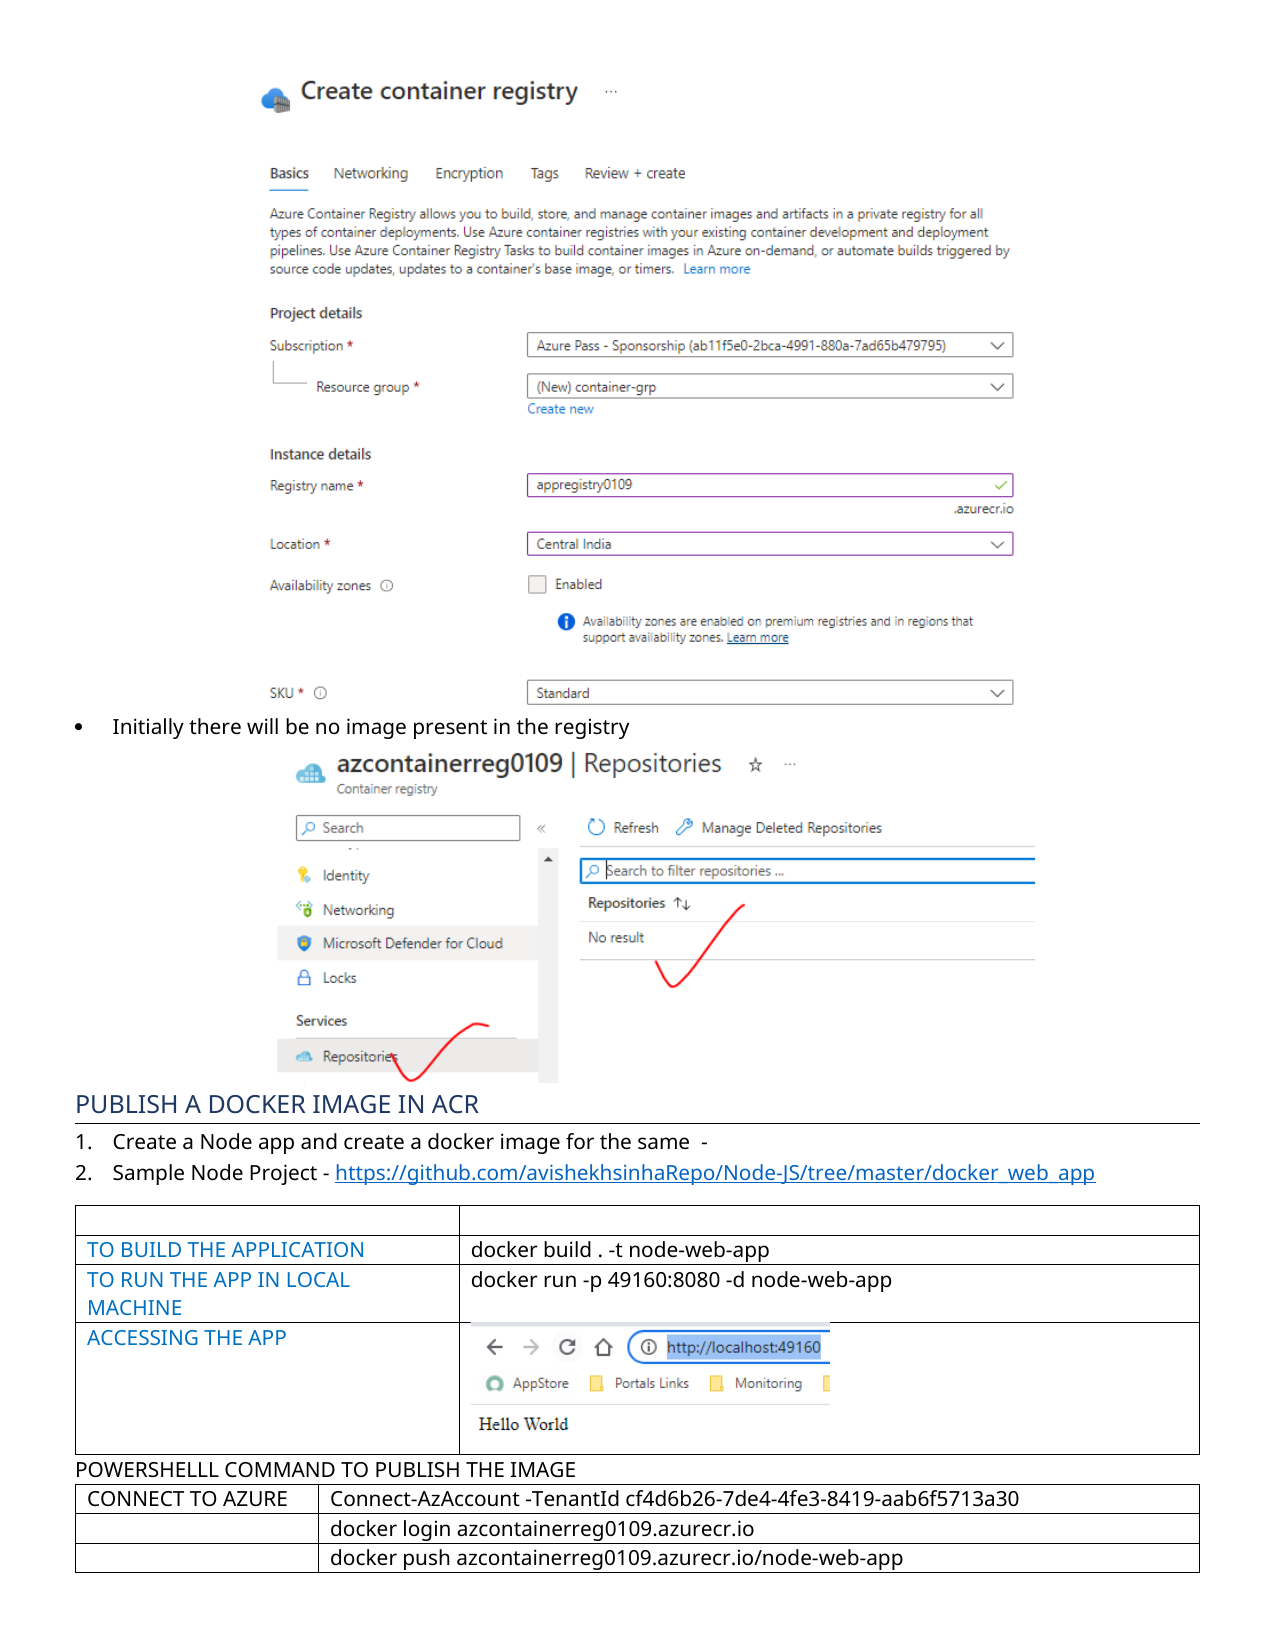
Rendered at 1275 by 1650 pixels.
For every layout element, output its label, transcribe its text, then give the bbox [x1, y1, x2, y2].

picture [277, 741, 1036, 1083]
table_cell docker push azcontainerreg0109.azurecr.io/node-web-app [319, 1544, 1199, 1572]
table_cell [76, 1514, 318, 1542]
list Initially there will be no image present in the registry [75, 712, 1200, 741]
table_cell TO BUILD THE APPLICATION [76, 1236, 459, 1264]
text POWERSHELLL COMMAND TO PUBLISH THE IMAGE [75, 1455, 1200, 1483]
picture [258, 75, 1017, 713]
table_cell docker build . -t node-web-app [460, 1236, 1199, 1264]
table_header Connect-AzAccount -TenantId cf4d6b26-7de4-4fe3-8419-aab6f5713a30 [319, 1485, 1199, 1513]
table_cell ACCESSING THE APP [76, 1323, 459, 1454]
table_header CONNECT TO AZURE [76, 1485, 318, 1513]
table_cell [830, 1323, 1199, 1454]
table_cell TO RUN THE APP IN LOCAL MACHINE [76, 1265, 459, 1322]
table_cell docker run -p 49160:8080 -d node-web-app [460, 1265, 1199, 1322]
table_header [460, 1206, 1199, 1234]
table_cell [460, 1323, 470, 1454]
table_cell docker login azcontainerreg0109.azurecr.io [319, 1514, 1199, 1542]
picture [470, 1322, 830, 1454]
subtitle PUBLISH A DOCKER IMAGE IN ACR [75, 1087, 1200, 1123]
list Create a Node app and create a docker image for the same - [75, 1127, 1200, 1156]
table_header [76, 1206, 459, 1234]
table_cell [76, 1544, 318, 1572]
list Sample Node Project - https://github.com/avishekhsinhaRepo/Node-JS/tree/master/docker_web_app [75, 1158, 1200, 1186]
